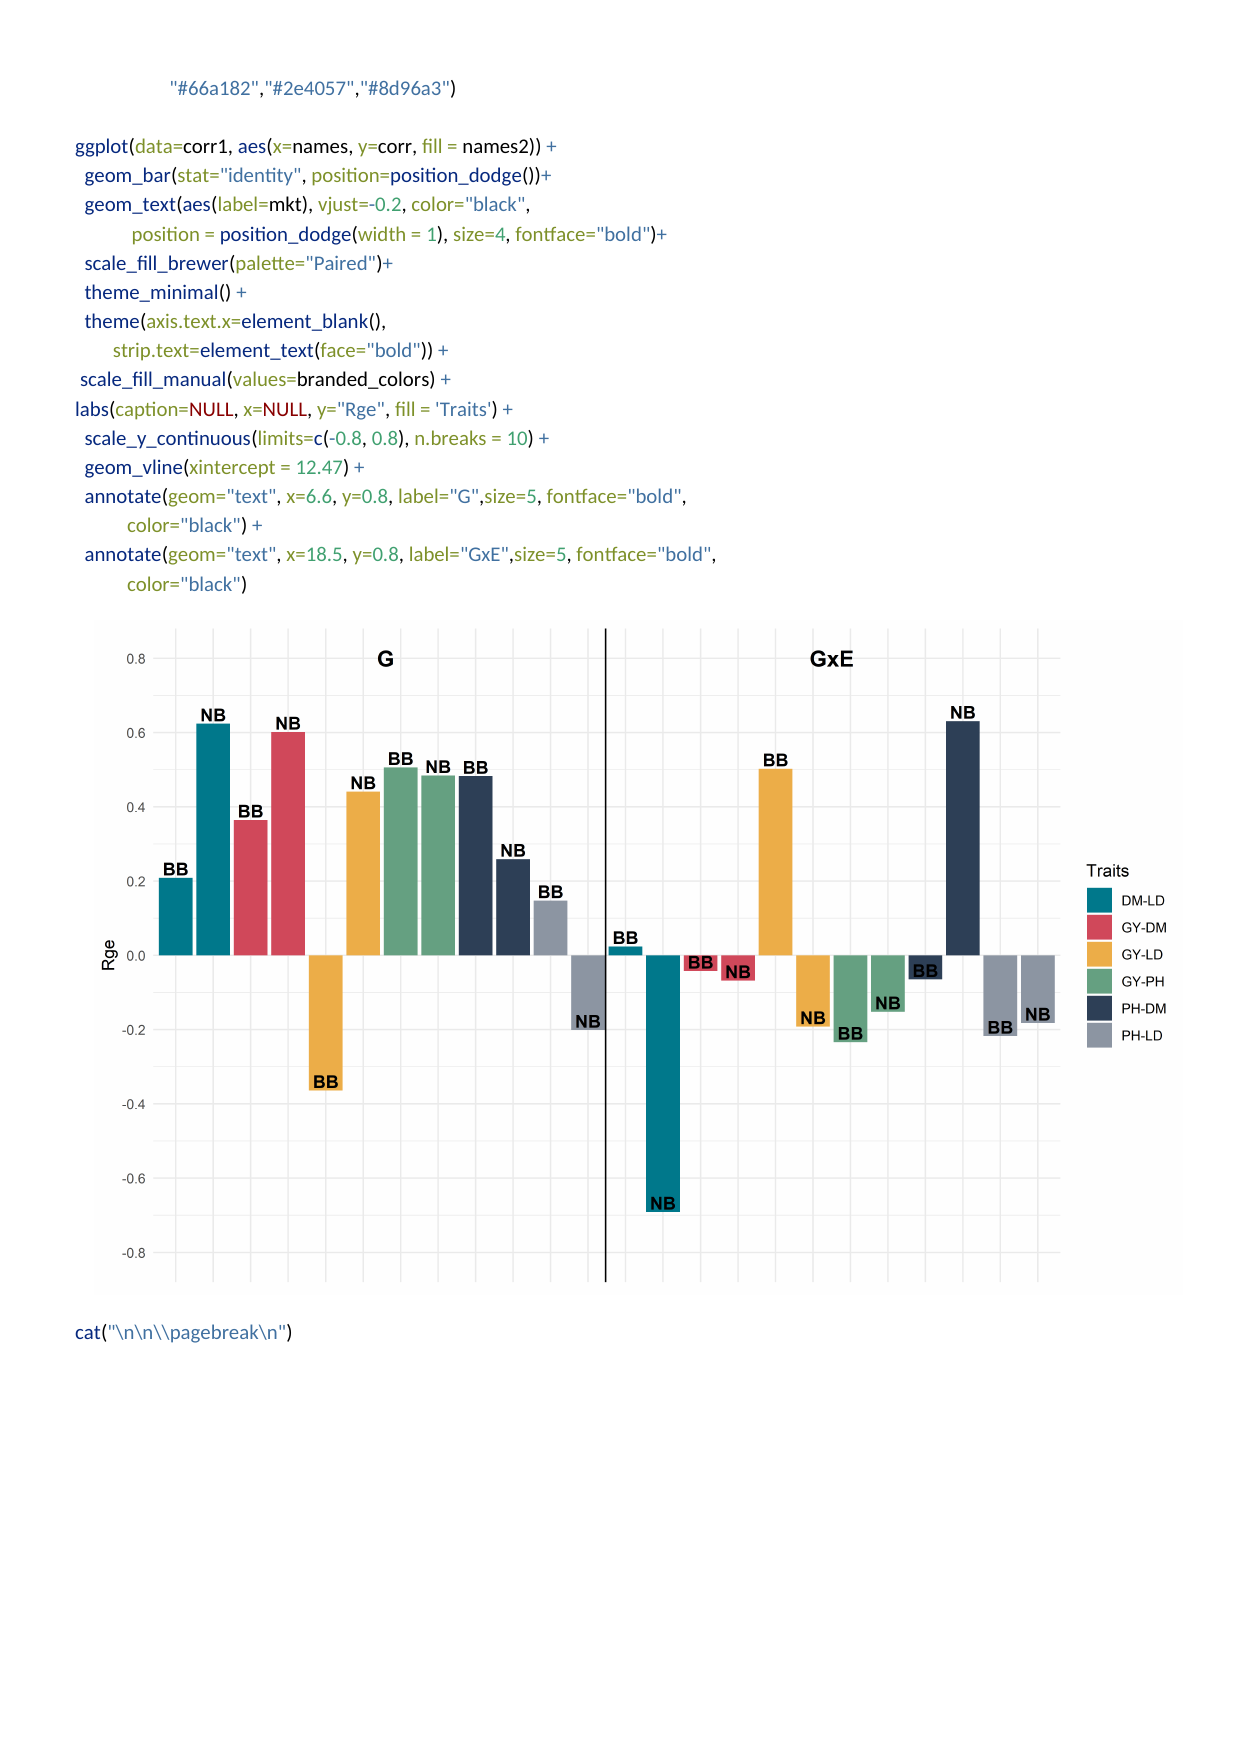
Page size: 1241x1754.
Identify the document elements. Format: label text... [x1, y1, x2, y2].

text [75, 75, 1165, 596]
picture [93, 620, 1184, 1295]
text cat("\n\n\\pagebreak\n") [75, 1319, 1165, 1344]
